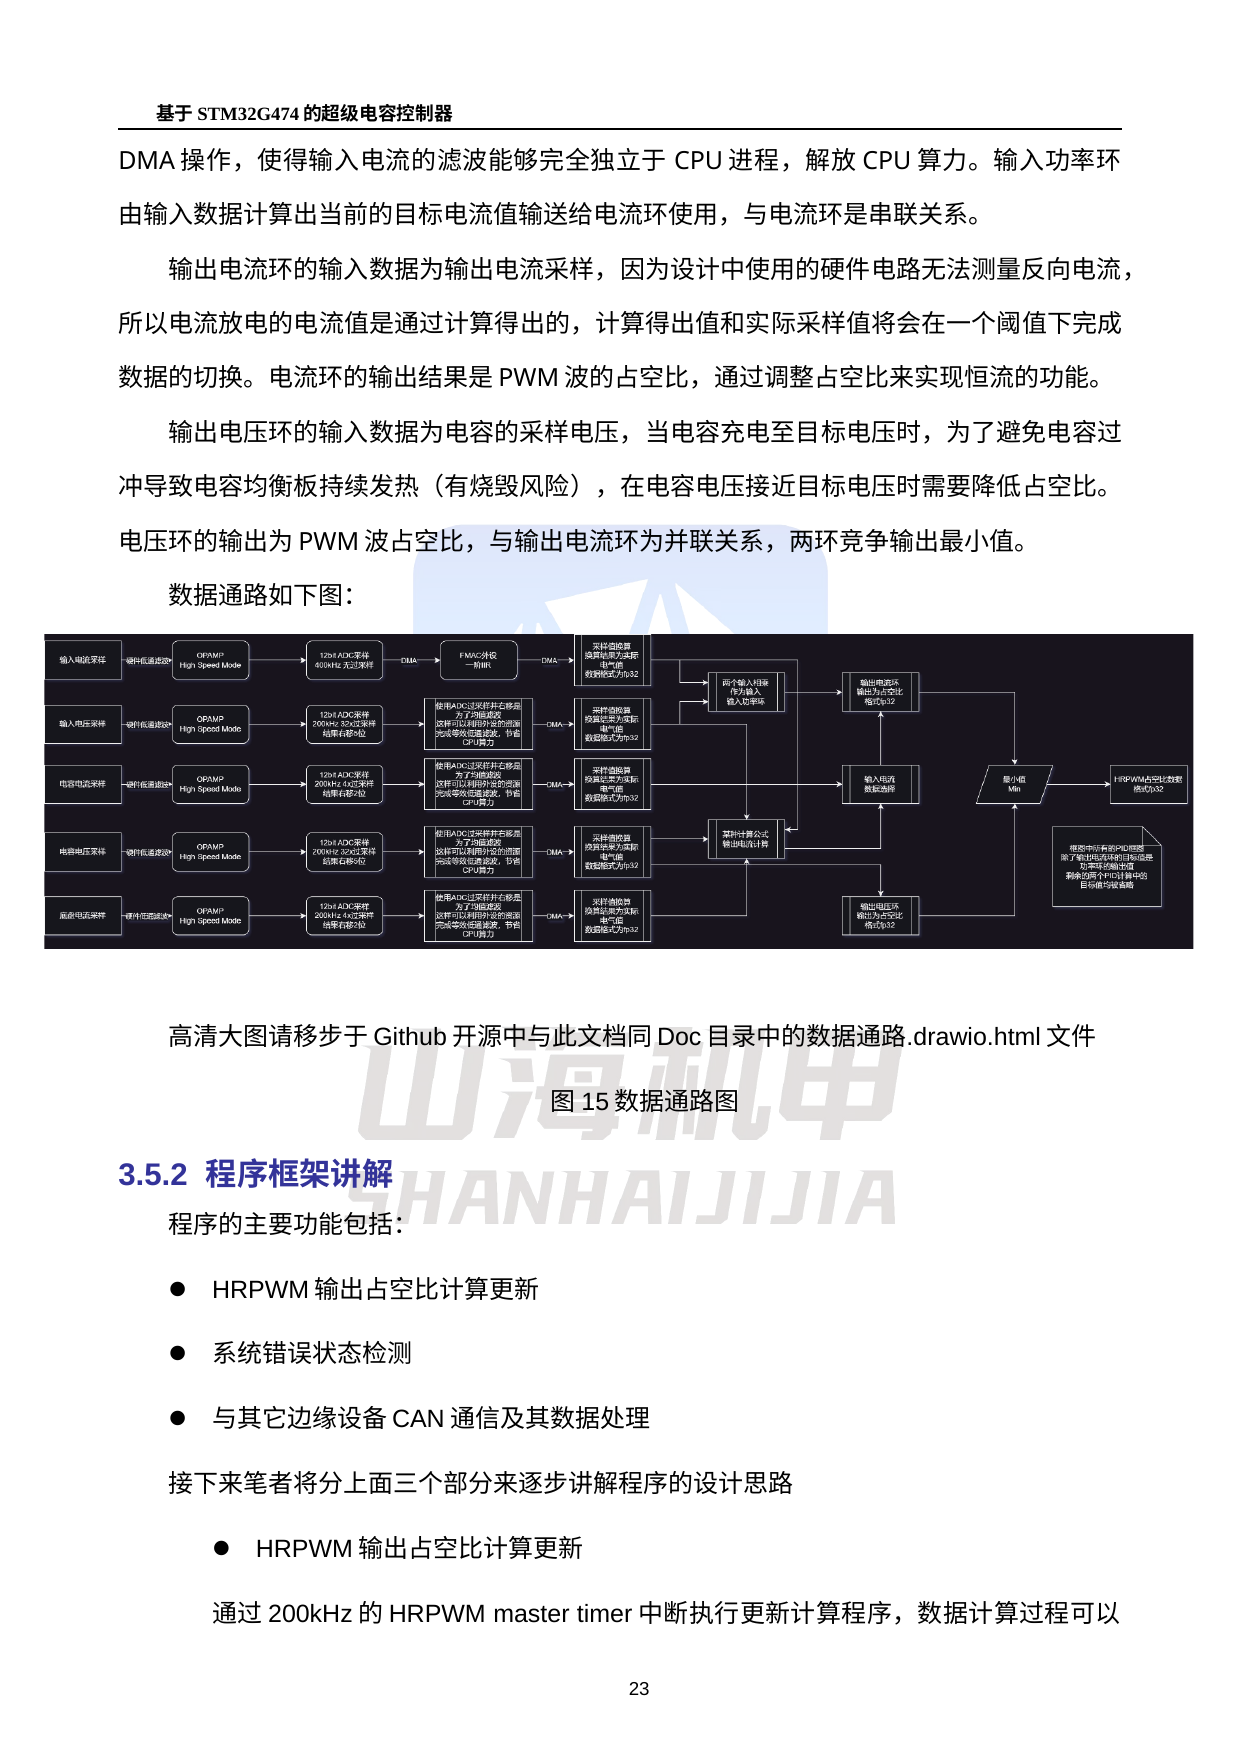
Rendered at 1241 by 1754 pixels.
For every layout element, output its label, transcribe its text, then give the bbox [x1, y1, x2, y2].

text 输出电流环的输入数据为输出电流采样，因为设计中使用的硬件电路无法测量反向电流，所以电流放电的电流值是通过计算得出的，计算得出值和实际采样值将会在一个阈值下完成数据的切换。电流环的输出结果是PWM波的占空比，通过调整占空比来实现恒流的功能。 [118, 249, 1122, 394]
text 接下来笔者将分上面三个部分来逐步讲解程序的设计思路 [168, 1463, 1122, 1500]
list HRPWM输出占空比计算更新 [212, 1528, 1122, 1564]
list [212, 1593, 1122, 1629]
list 与其它边缘设备CAN通信及其数据处理 [168, 1399, 1122, 1435]
text 数据通路如下图： [118, 575, 1122, 612]
list 系统错误状态检测 [168, 1334, 1122, 1370]
text 程序的主要功能包括： [118, 1204, 1122, 1241]
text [118, 140, 1122, 231]
text 图 15 数据通路图 [118, 1081, 1122, 1117]
text 输出电压环的输入数据为电容的采样电压，当电容充电至目标电压时，为了避免电容过冲导致电容均衡板持续发热（有烧毁风险），在电容电压接近目标电压时需要降低占空比。电压环的输出为PWM波占空比，与输出电流环为并联关系，两环竞争输出最小值。 [118, 412, 1122, 557]
subtitle 程序框架讲解 [118, 1149, 1122, 1194]
picture [44, 634, 1194, 949]
text 高清大图请移步于Github开源中与此文档同Doc目录中的数据通路.drawio.html文件 [118, 1016, 1122, 1053]
list HRPWM输出占空比计算更新 [168, 1269, 1122, 1305]
